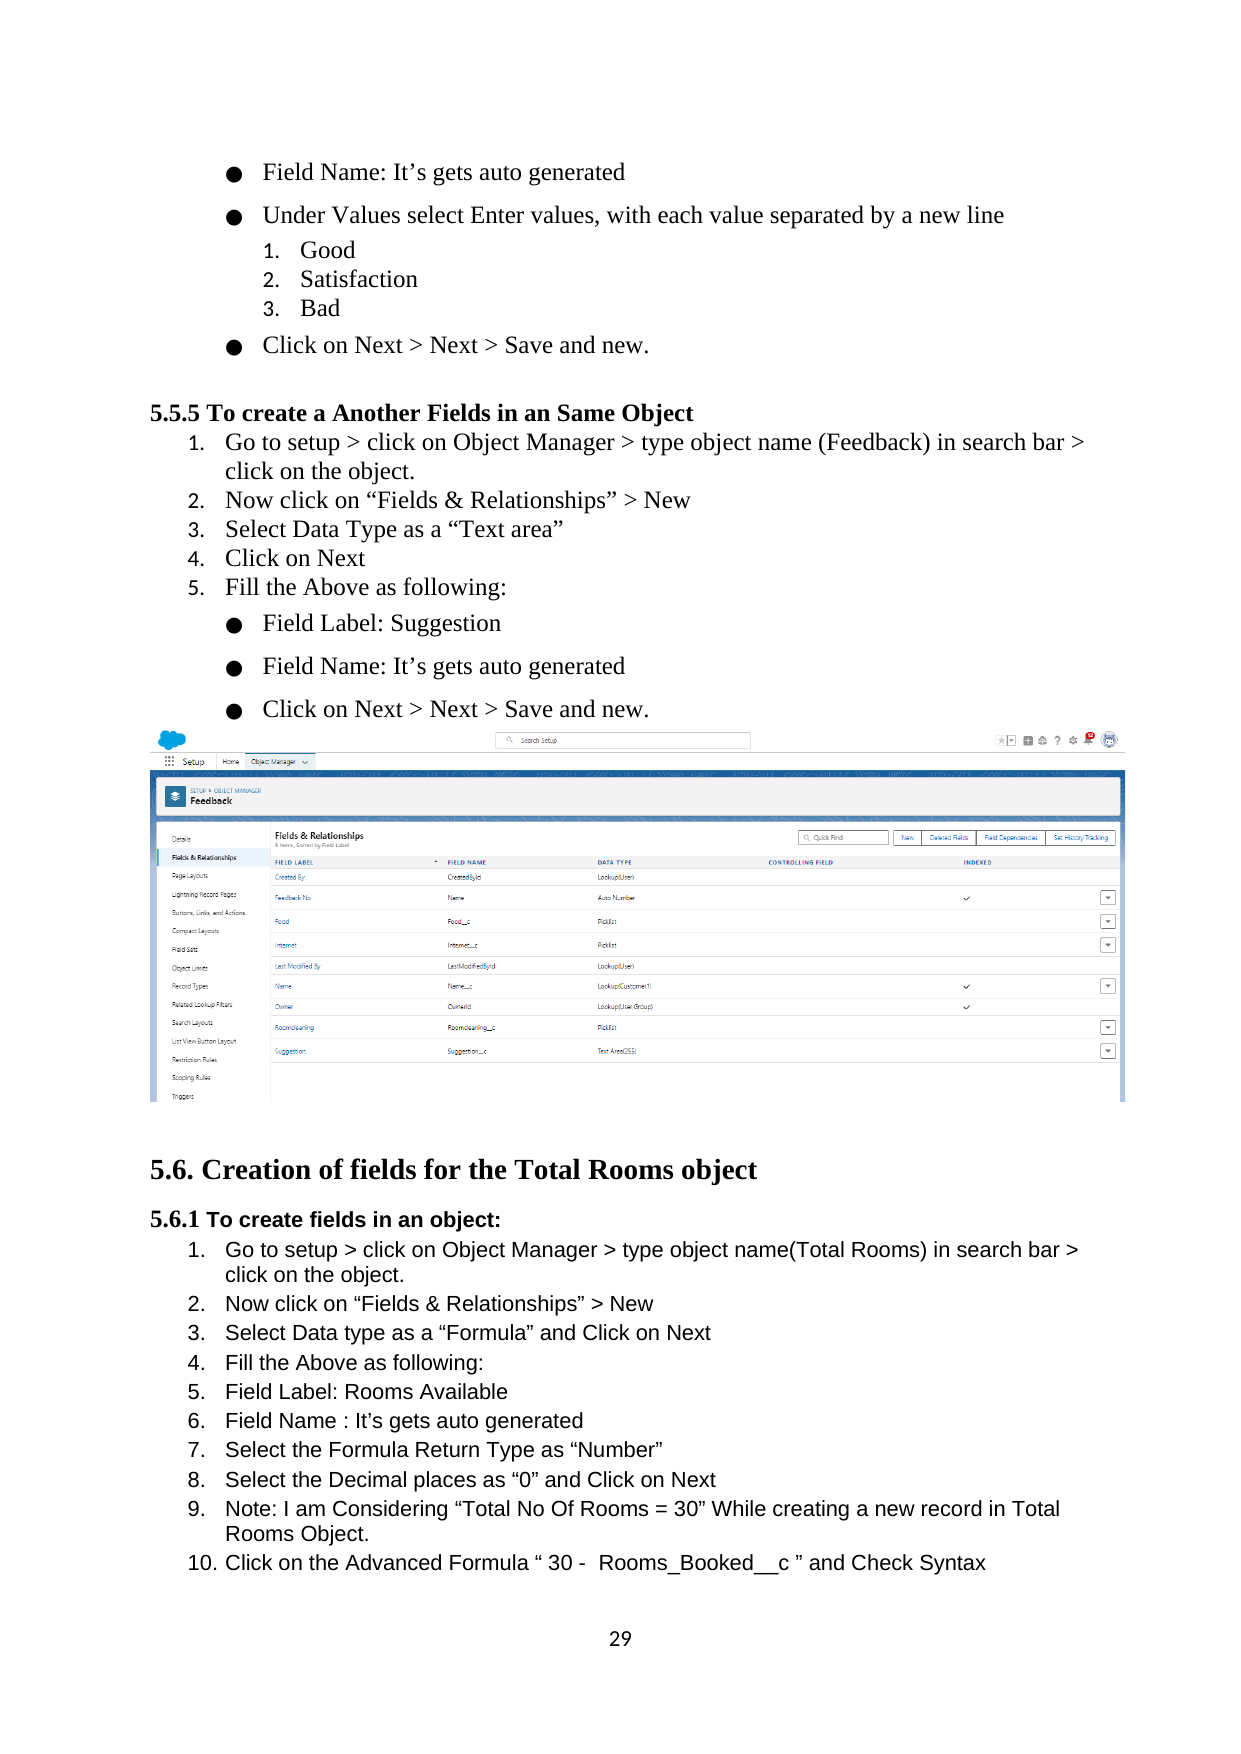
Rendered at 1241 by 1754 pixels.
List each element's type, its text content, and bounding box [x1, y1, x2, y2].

list Click on Next [187, 543, 1090, 572]
list Field Name: It’s gets auto generated [225, 644, 1090, 686]
list Go to setup > click on Object Manager > type object name(Total Rooms) in search bar > click on the object. [187, 1236, 1090, 1287]
list Click on Next > Next > Save and new. [225, 323, 1090, 365]
list Fill the Above as following: [187, 572, 1090, 601]
list Under Values select Enter values, with each value separated by a new line [225, 193, 1090, 235]
text 5.6.1 To create fields in an object: [150, 1204, 1090, 1232]
list Note: I am Considering “Total No Of Rooms = 30” While creating a new record in Total Rooms Object. [187, 1496, 1090, 1546]
list Field Name: It’s gets auto generated [225, 150, 1090, 193]
list Field Name : It’s gets auto generated [187, 1408, 1090, 1433]
list Select the Decimal places as “0” and Click on Next [187, 1467, 1090, 1492]
list Now click on “Fields & Relationships” > New [187, 485, 1090, 514]
list Click on Next > Next > Save and new. [225, 686, 1090, 729]
text 5.5.5 To create a Another Fields in an Same Object [150, 398, 1090, 427]
list Fill the Above as following: [187, 1349, 1090, 1375]
list Field Label: Suggestion [225, 601, 1090, 644]
list Select the Formula Return Type as “Number” [187, 1437, 1090, 1462]
list Satisfaction [262, 264, 1090, 293]
list Go to setup > click on Object Manager > type object name (Feedback) in search bar > click on the object. [187, 427, 1090, 485]
subtitle 5.6. Creation of fields for the Total Rooms object [150, 1152, 1090, 1185]
picture [150, 729, 1125, 1102]
list Click on the Advanced Formula “ 30 - Rooms_Booked__c ” and Check Syntax [187, 1550, 1090, 1576]
list Field Label: Rooms Available [187, 1379, 1090, 1404]
list Good [262, 235, 1090, 264]
list Bad [262, 293, 1090, 323]
list Now click on “Fields & Relationships” > New [187, 1291, 1090, 1316]
list Select Data Type as a “Text area” [187, 514, 1090, 543]
list Select Data type as a “Formula” and Click on Next [187, 1320, 1090, 1345]
